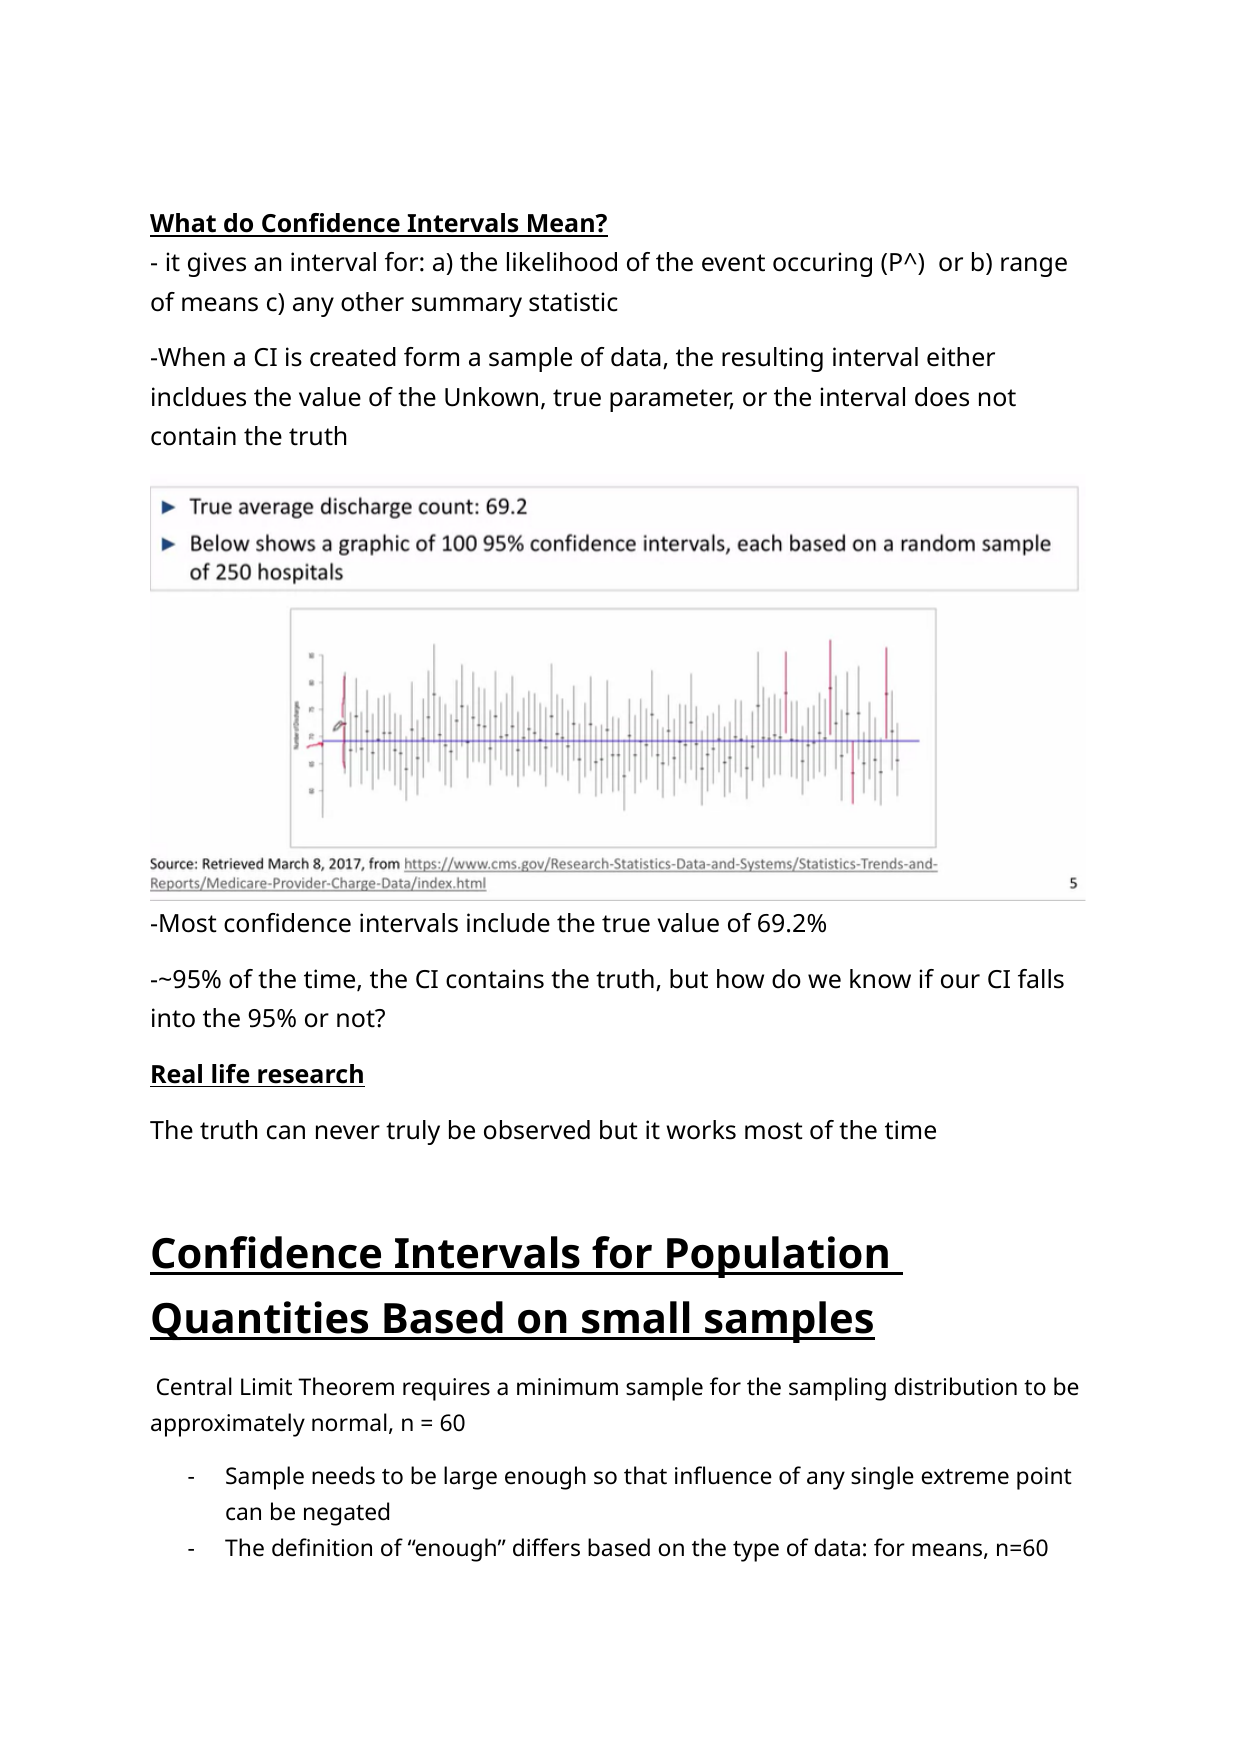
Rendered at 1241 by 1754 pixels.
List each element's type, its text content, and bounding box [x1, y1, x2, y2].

text What do Confidence Intervals Mean? - it gives an interval for: a) the likelihood of the event occuring (P^) or b) range of means c) any other summary statistic [150, 206, 1090, 318]
list The definition of “enough” differs based on the type of data: for means, n=60 [187, 1532, 1090, 1563]
text Confidence Intervals for Population Quantities Based on small samples [150, 1224, 1090, 1346]
text The truth can never truly be observed but it works most of the time [150, 1112, 1090, 1147]
list Sample needs to be large enough so that influence of any single extreme point can be negated [187, 1460, 1090, 1527]
text Central Limit Theorem requires a minimum sample for the sampling distribution to be approximately normal, n = 60 [150, 1371, 1090, 1438]
text Real life research [150, 1057, 1090, 1091]
picture [150, 474, 1089, 901]
text -~95% of the time, the CI contains the truth, but how do we know if our CI falls into the 95% or not? [150, 962, 1090, 1035]
text -When a CI is created form a sample of data, the resulting interval either incldues the value of the Unkown, true parameter, or the interval does not contain the truth [150, 340, 1090, 452]
